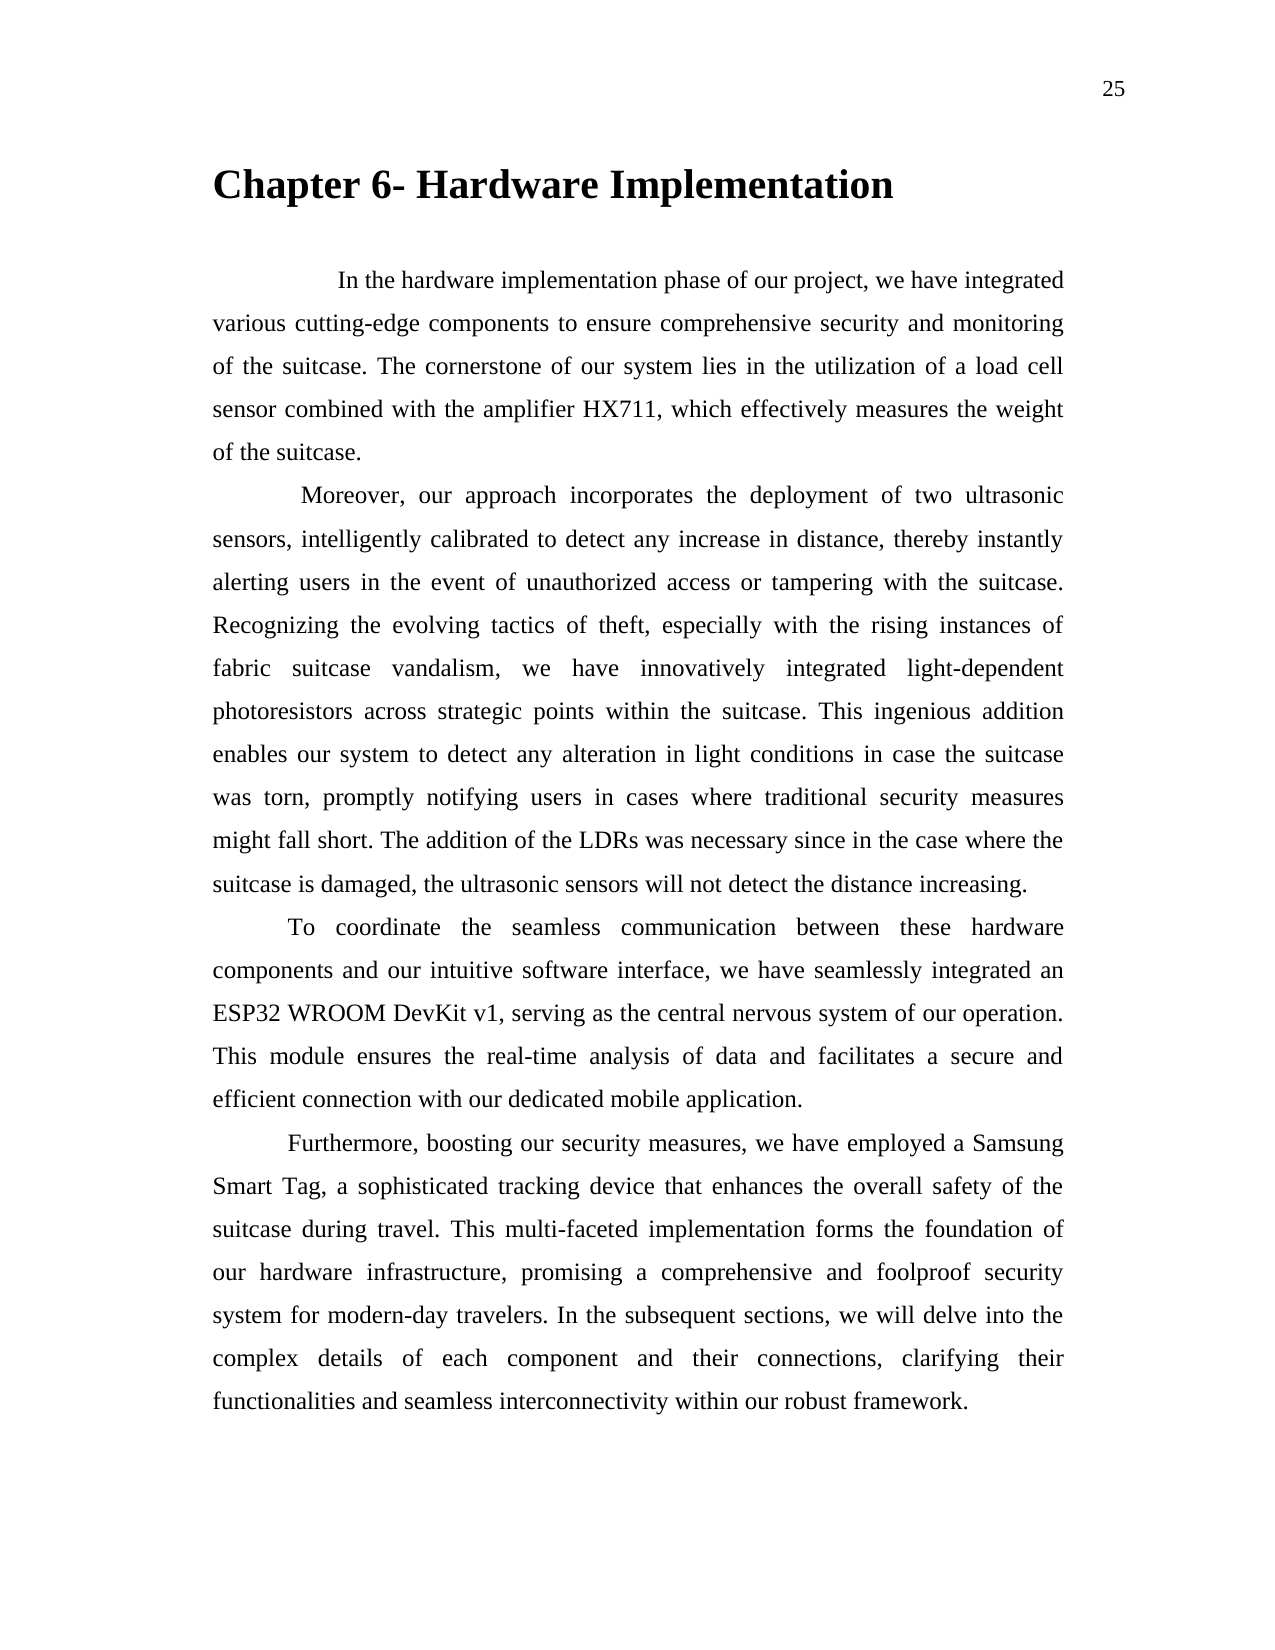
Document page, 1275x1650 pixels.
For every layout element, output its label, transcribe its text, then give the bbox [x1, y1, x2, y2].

text In the hardware implementation phase of our project, we have integrated various cutting-edge components to ensure comprehensive security and monitoring of the suitcase. The cornerstone of our system lies in the utilization of a load cell sensor combined with the amplifier HX711, which effectively measures the weight of the suitcase. [212, 265, 1065, 466]
subtitle Chapter 6- Hardware Implementation [212, 159, 1087, 207]
text Moreover, our approach incorporates the deployment of two ultrasonic sensors, intelligently calibrated to detect any increase in distance, thereby instantly alerting users in the event of unauthorized access or tampering with the suitcase. Recognizing the evolving tactics of theft, especially with the rising instances of fabric suitcase vandalism, we have innovatively integrated light-dependent photoresistors across strategic points within the suitcase. This ingenious addition enables our system to detect any alteration in light conditions in case the suitcase was torn, promptly notifying users in cases where traditional security measures might fall short. The addition of the LDRs was necessary since in the case where the suitcase is damaged, the ultrasonic sensors will not detect the distance increasing. [212, 481, 1065, 897]
text Furthermore, boosting our security measures, we have employed a Samsung Smart Tag, a sophisticated tracking device that enhances the overall safety of the suitcase during travel. This multi-faceted implementation forms the foundation of our hardware infrastructure, promising a comprehensive and foolproof security system for modern-day travelers. In the subsequent sections, we will delve into the complex details of each component and their connections, clarifying their functionalities and seamless interconnectivity within our robust framework. [212, 1128, 1065, 1415]
text To coordinate the seamless communication between these hardware components and our intuitive software interface, we have seamlessly integrated an ESP32 WROOM DevKit v1, serving as the central nervous system of our operation. This module ensures the real-time analysis of data and facilitates a secure and efficient connection with our dedicated mobile application. [212, 912, 1065, 1113]
